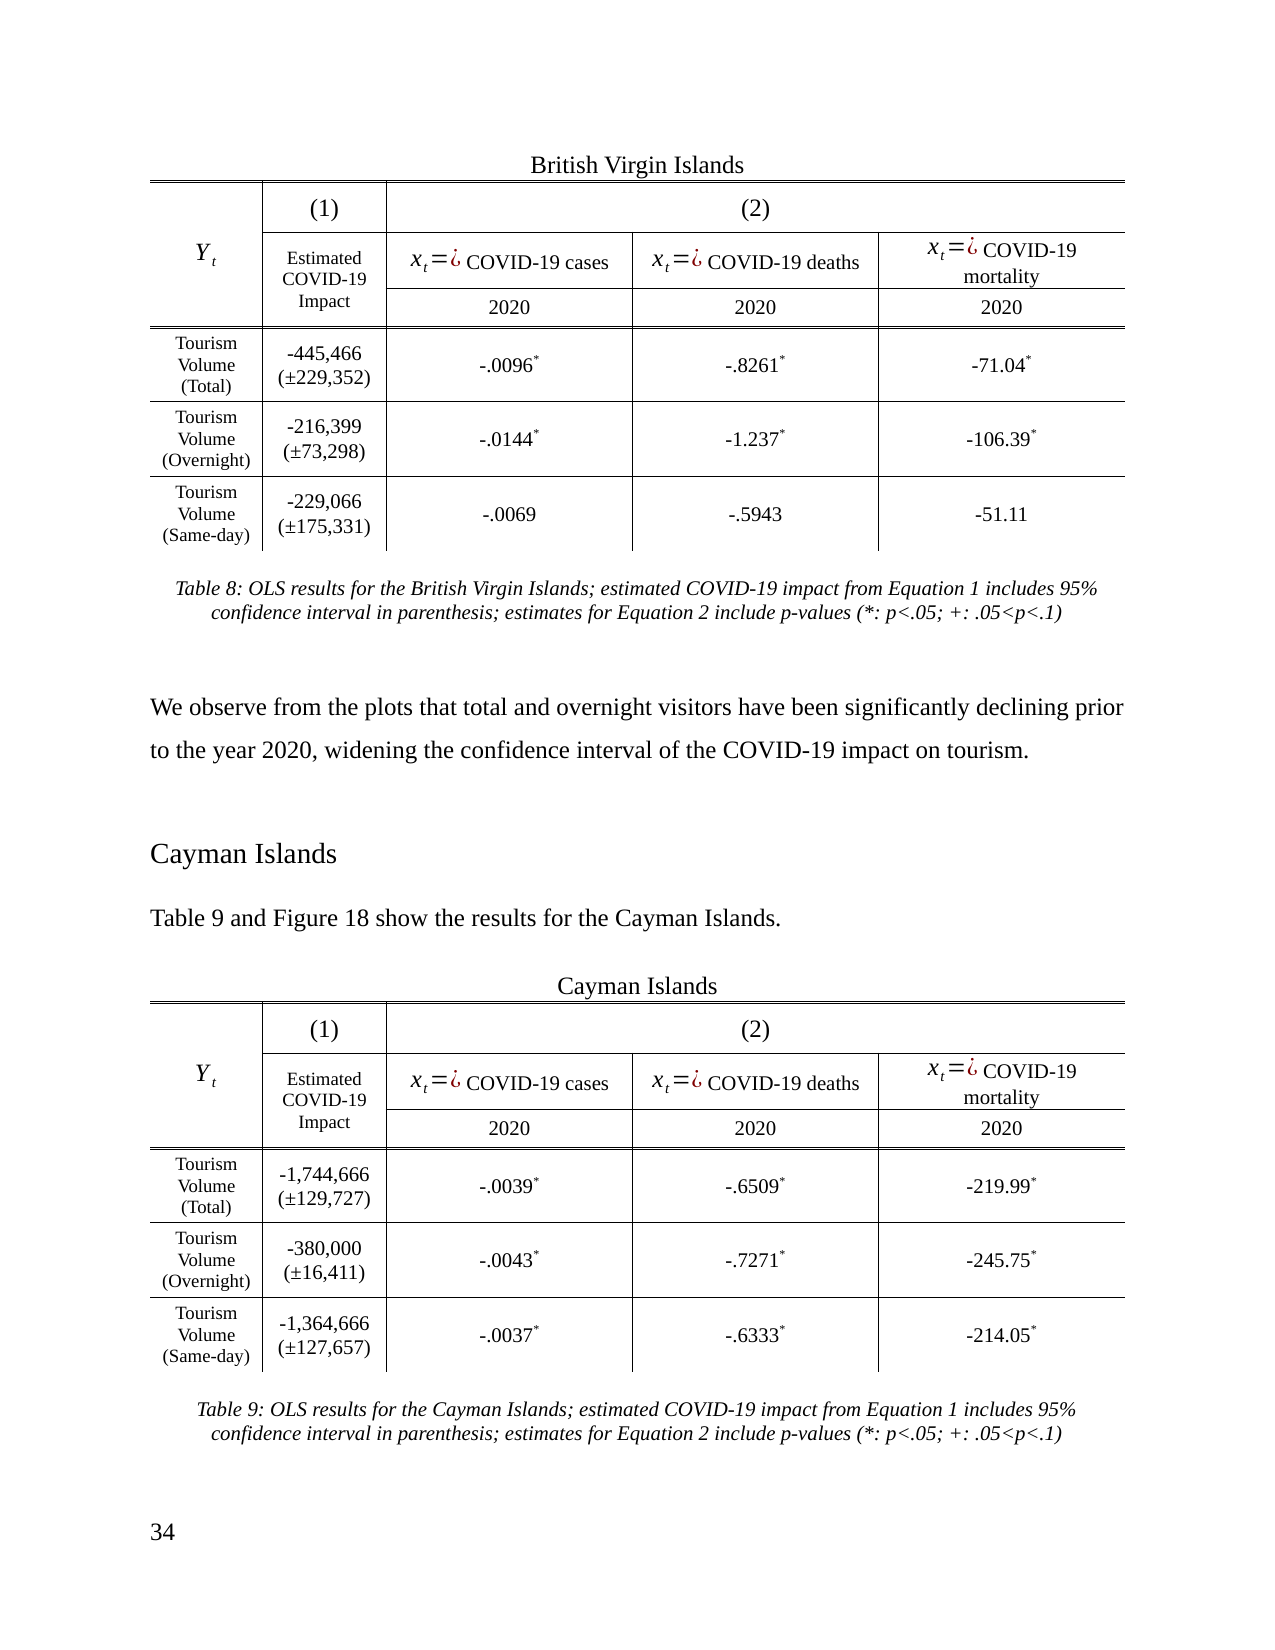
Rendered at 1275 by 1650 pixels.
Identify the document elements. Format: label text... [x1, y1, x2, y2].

table_cell -.0039* [387, 1150, 632, 1222]
table_cell 2020 [633, 289, 878, 326]
text Table 9 and Figure 18 show the results for the Cayman Islands. [150, 903, 1125, 932]
table_cell -229,066 (±175,331) [263, 477, 386, 551]
table_cell -.6509* [633, 1150, 878, 1222]
table_cell -71.04* [879, 329, 1124, 401]
table_cell Estimated COVID-19 Impact [263, 233, 386, 326]
table_cell Tourism Volume (Overnight) [150, 1223, 262, 1297]
table_cell COVID-19 deaths [633, 1054, 878, 1109]
table_cell (1) [263, 1004, 386, 1053]
table_cell [150, 183, 262, 326]
table_header British Virgin Islands [150, 150, 1124, 180]
table_cell Tourism Volume (Overnight) [150, 402, 262, 476]
table_cell 2020 [633, 1110, 878, 1147]
table_cell -219.99* [879, 1150, 1124, 1222]
table_cell -445,466 (±229,352) [263, 329, 386, 401]
table_cell Tourism Volume (Same-day) [150, 1298, 262, 1372]
table_cell -.6333* [633, 1298, 878, 1372]
table_cell Tourism Volume (Same-day) [150, 477, 262, 551]
table_cell -.8261* [633, 329, 878, 401]
table_cell [150, 1004, 262, 1147]
table_cell -.5943 [633, 477, 878, 551]
table_cell COVID-19 cases [387, 233, 632, 288]
table_header Cayman Islands [150, 971, 1124, 1001]
table_cell -51.11 [879, 477, 1124, 551]
table_cell COVID-19 mortality [879, 233, 1124, 288]
table_cell Tourism Volume (Total) [150, 329, 262, 401]
table_cell COVID-19 mortality [879, 1054, 1124, 1109]
table_cell -214.05* [879, 1298, 1124, 1372]
table_cell (2) [387, 1004, 1124, 1053]
table_cell -216,399 (±73,298) [263, 402, 386, 476]
table_cell 2020 [879, 289, 1124, 326]
text We observe from the plots that total and overnight visitors have been significantly declining prior to the year 2020, widening the confidence interval of the COVID-19 impact on tourism. [150, 692, 1125, 764]
table_cell -.0096* [387, 329, 632, 401]
table_cell -1.237* [633, 402, 878, 476]
table_cell -1,364,666 (±127,657) [263, 1298, 386, 1372]
text Table : OLS results for the Cayman Islands; estimated COVID-19 impact from Equation 1 includes 95% confidence interval in parenthesis; estimates for Equation 2 include p-values (*: p<.05; +: .05<p<.1) [150, 1397, 1125, 1445]
table_cell (2) [387, 183, 1124, 232]
table_cell -245.75* [879, 1223, 1124, 1297]
subtitle Cayman Islands [150, 836, 1125, 869]
table_cell -.0043* [387, 1223, 632, 1297]
table_cell -.0069 [387, 477, 632, 551]
table_cell (1) [263, 183, 386, 232]
table_cell 2020 [387, 289, 632, 326]
table_cell -1,744,666 (±129,727) [263, 1150, 386, 1222]
table_cell -.0144* [387, 402, 632, 476]
table_cell -380,000 (±16,411) [263, 1223, 386, 1297]
table_cell COVID-19 cases [387, 1054, 632, 1109]
table_cell -106.39* [879, 402, 1124, 476]
table_cell 2020 [387, 1110, 632, 1147]
table_cell Estimated COVID-19 Impact [263, 1054, 386, 1147]
table_cell 2020 [879, 1110, 1124, 1147]
table_cell -.7271* [633, 1223, 878, 1297]
table_cell COVID-19 deaths [633, 233, 878, 288]
text Table : OLS results for the British Virgin Islands; estimated COVID-19 impact from Equation 1 includes 95% confidence interval in parenthesis; estimates for Equation 2 include p-values (*: p<.05; +: .05<p<.1) [150, 576, 1125, 624]
table_cell Tourism Volume (Total) [150, 1150, 262, 1222]
table_cell -.0037* [387, 1298, 632, 1372]
